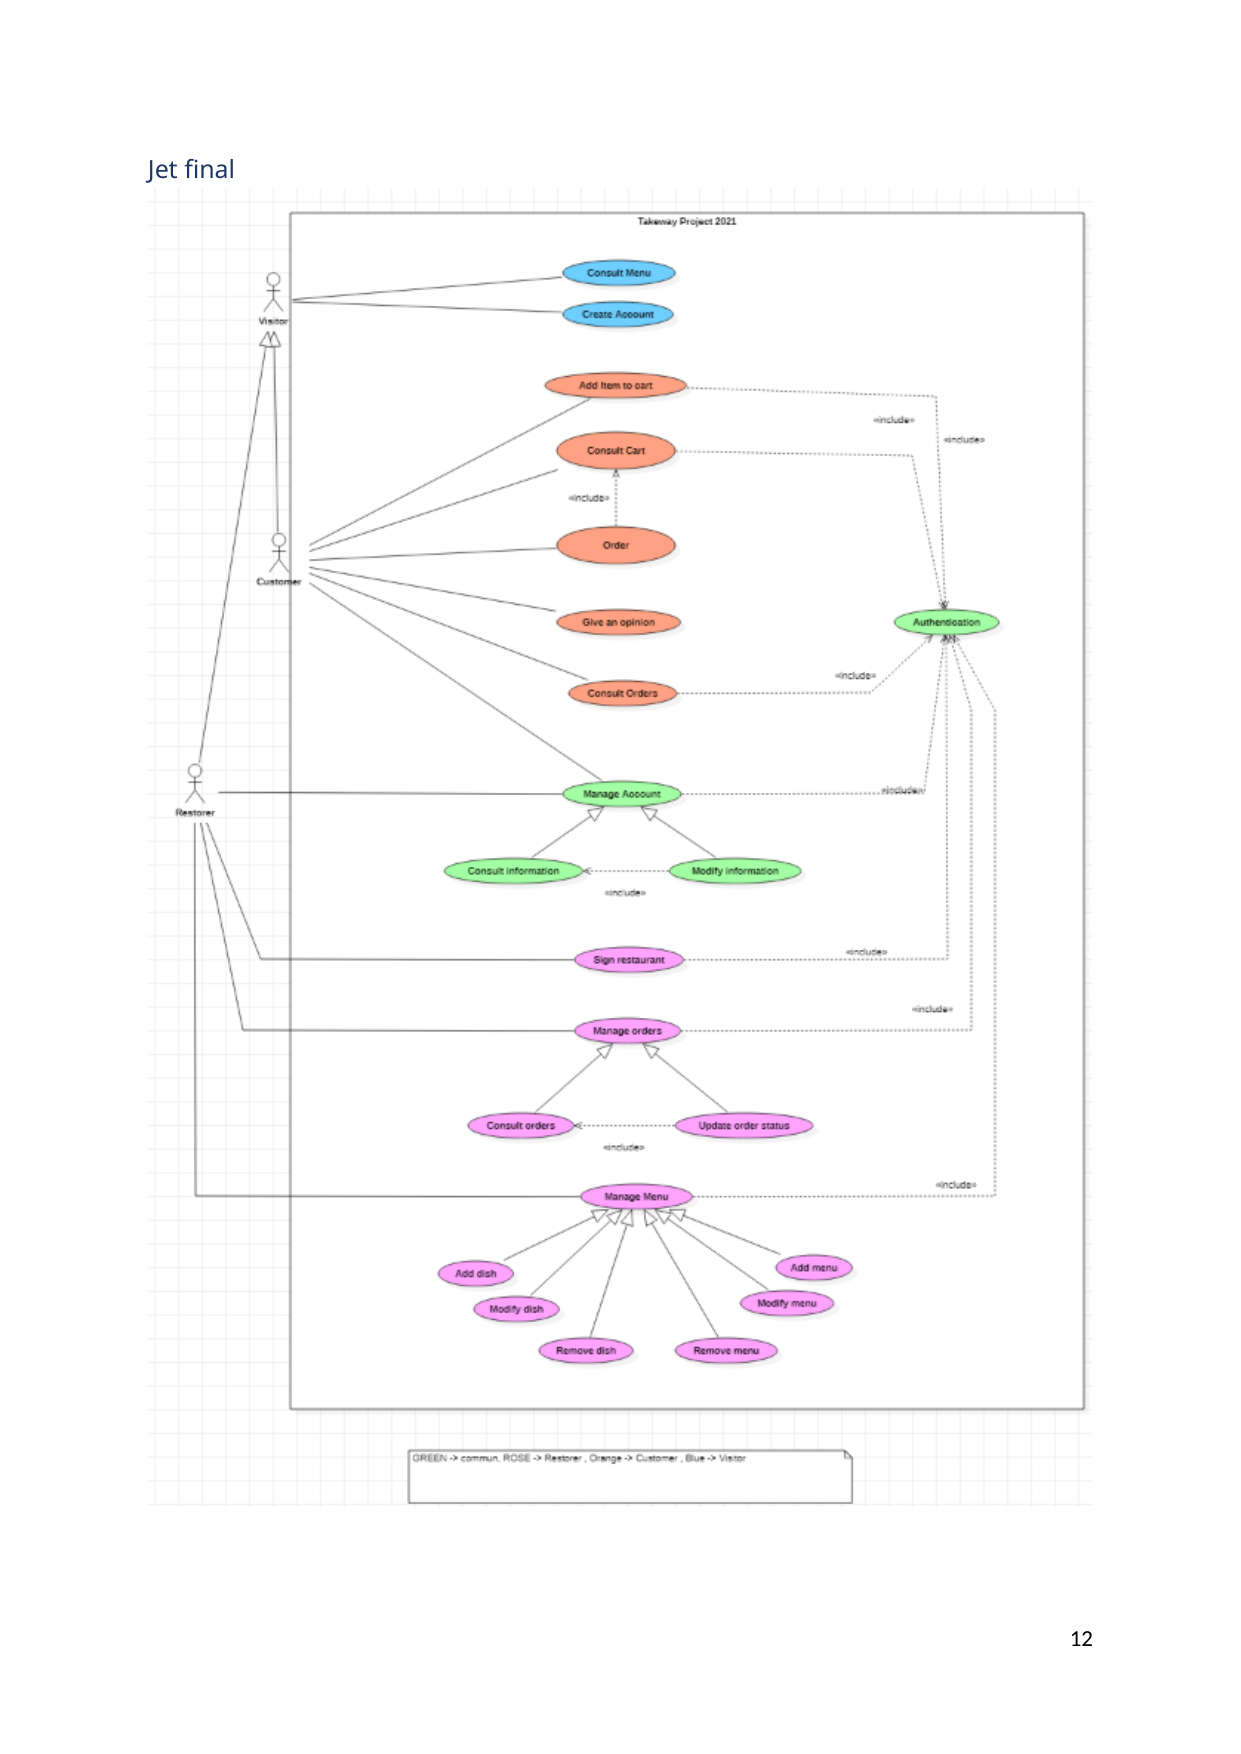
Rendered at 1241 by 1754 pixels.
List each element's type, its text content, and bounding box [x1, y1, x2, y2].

subtitle Jet final [148, 152, 1093, 186]
picture [147, 188, 1093, 1507]
